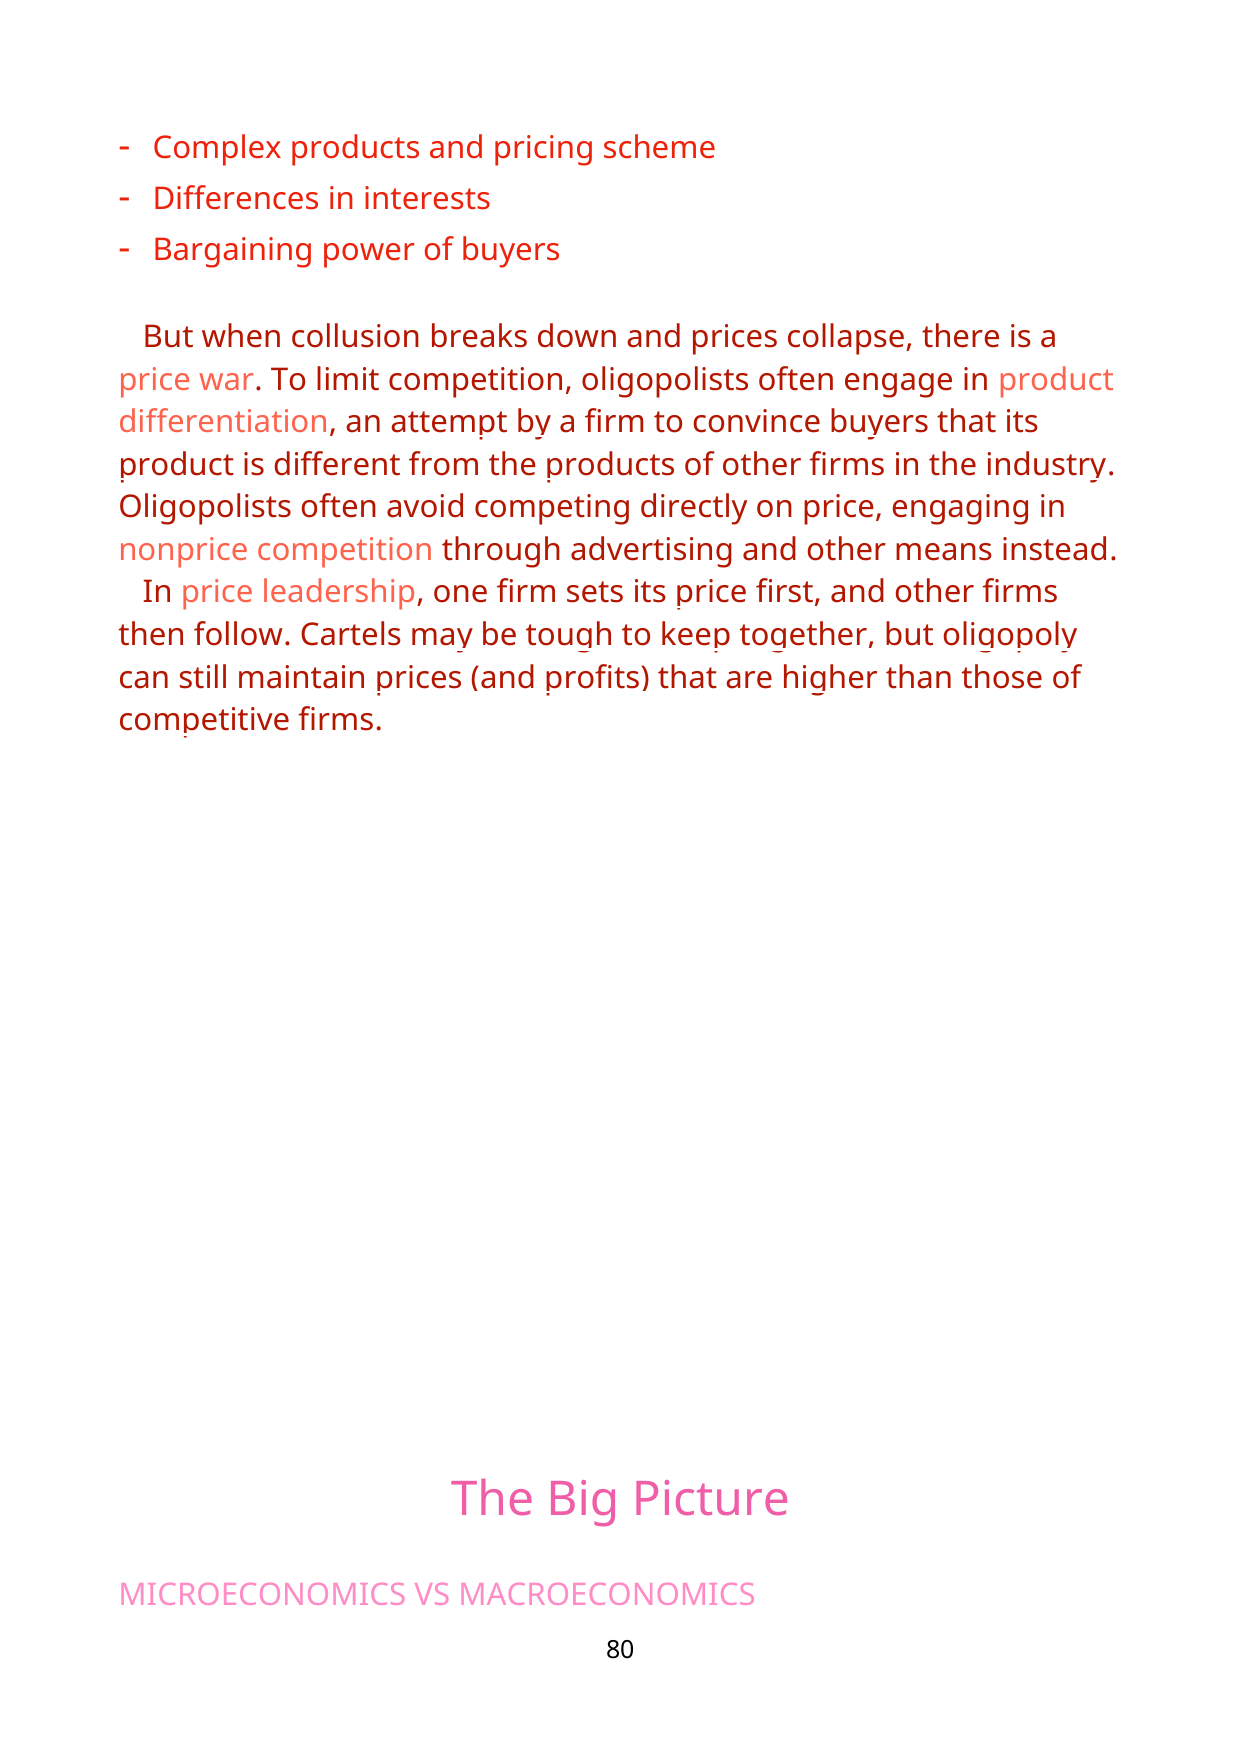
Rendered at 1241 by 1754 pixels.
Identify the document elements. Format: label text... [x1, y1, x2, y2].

text The Big Picture [118, 1464, 1122, 1529]
list Bargaining power of buyers [118, 220, 1122, 271]
text MICROECONOMICS VS MACROECONOMICS [118, 1572, 1122, 1615]
list Complex products and pricing scheme [118, 118, 1122, 169]
text But when collusion breaks down and prices collapse, there is a price war. To limit competition, oligopolists often engage in product differentiation, an attempt by a firm to convince buyers that its product is different from the products of other firms in the industry. Oligopolists often avoid competing directly on price, engaging in nonprice competition through advertising and other means instead. [118, 314, 1122, 569]
text In price leadership, one firm sets its price first, and other firms then follow. Cartels may be tough to keep together, but oligopoly can still maintain prices (and profits) that are higher than those of competitive firms. [118, 569, 1122, 740]
list Differences in interests [118, 169, 1122, 220]
